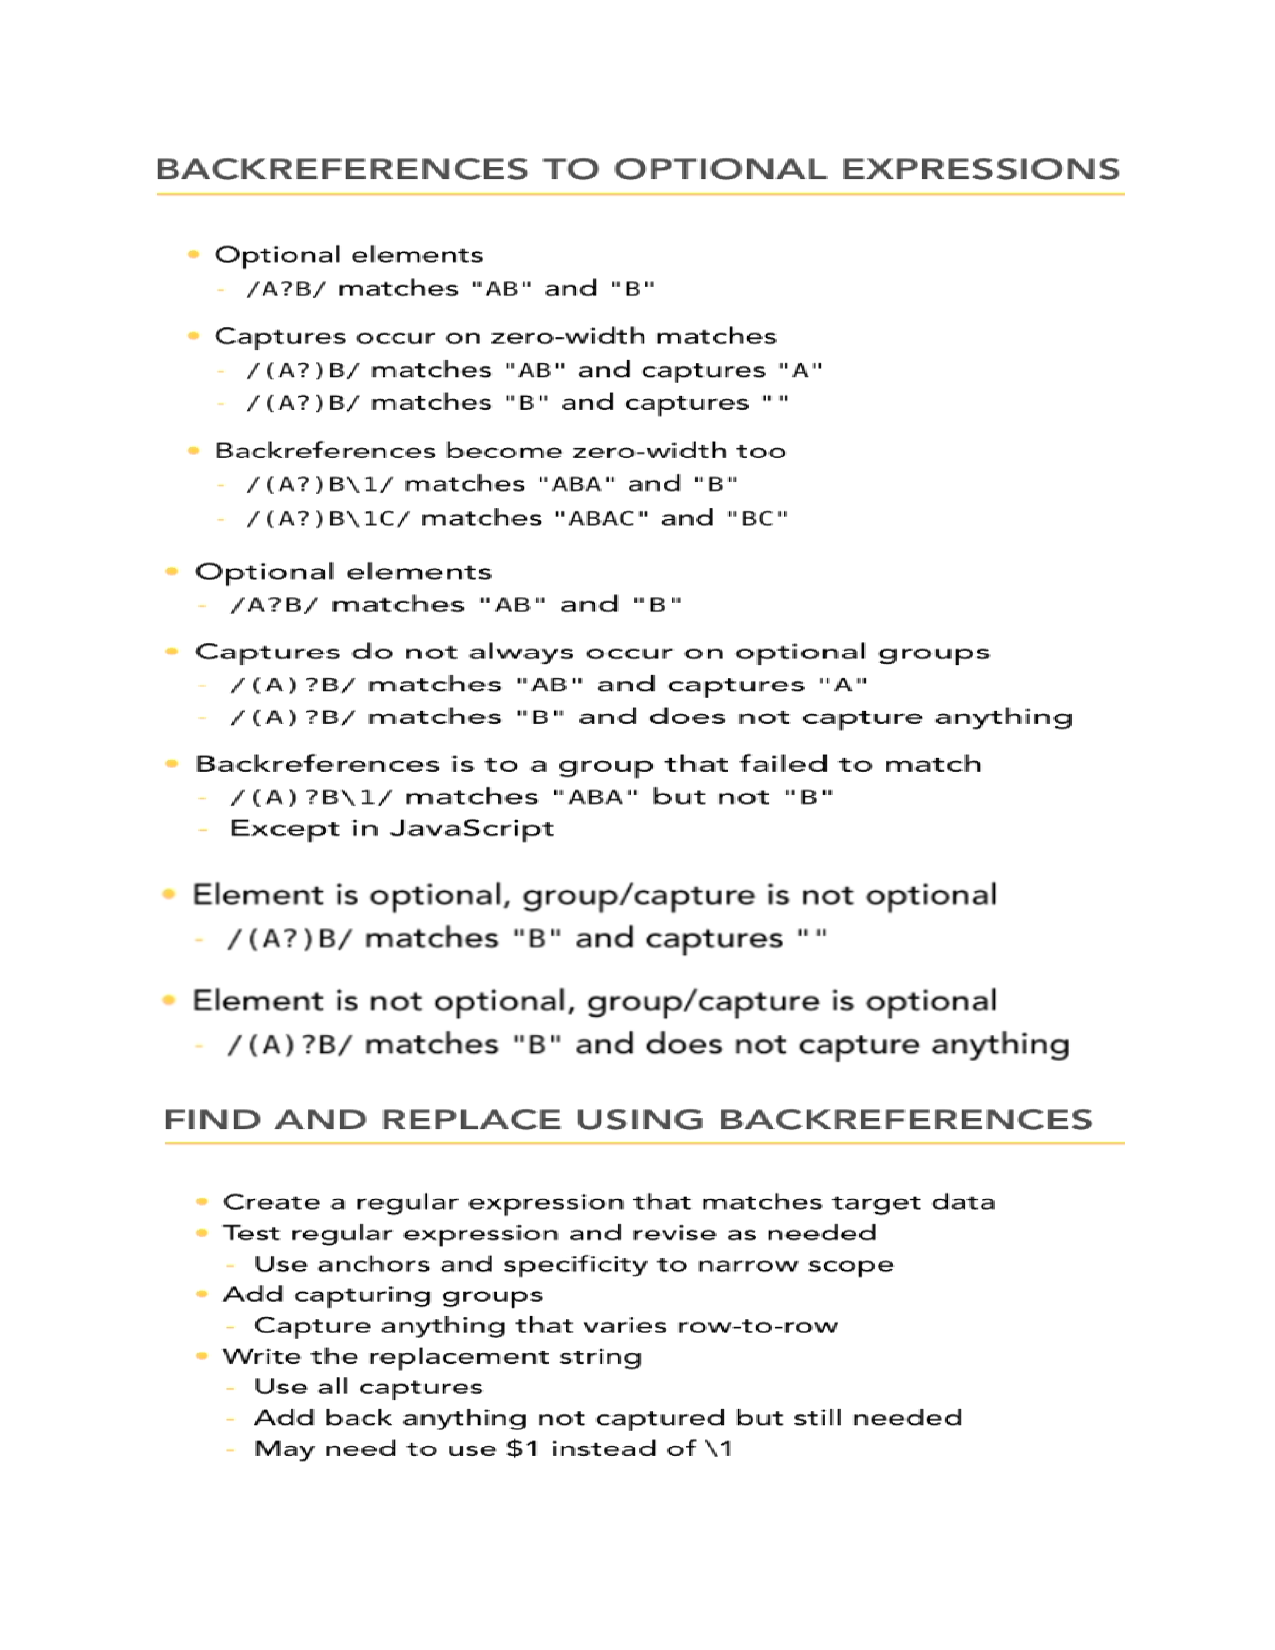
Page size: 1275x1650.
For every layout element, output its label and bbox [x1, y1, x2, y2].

picture [150, 558, 1085, 844]
picture [150, 150, 1125, 534]
picture [150, 868, 1094, 1079]
picture [150, 1103, 1125, 1467]
